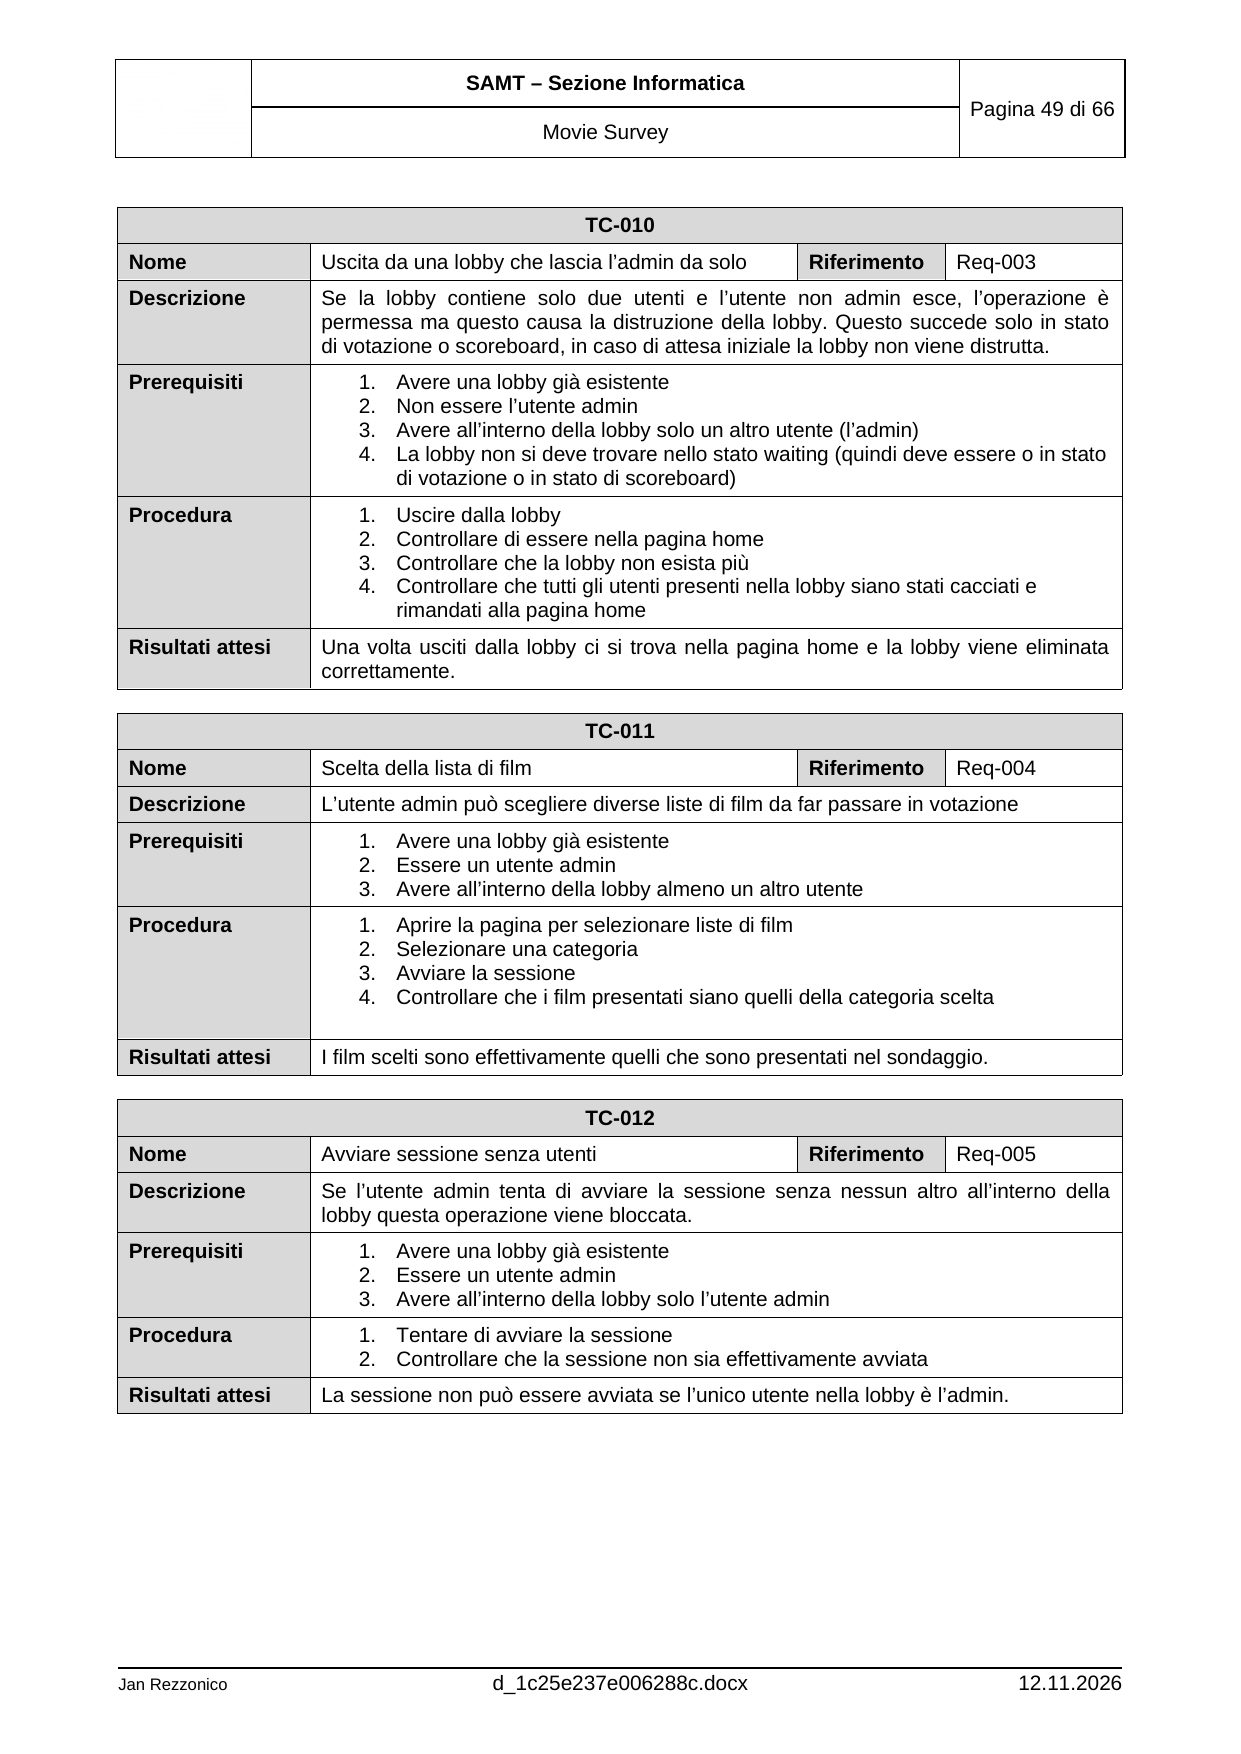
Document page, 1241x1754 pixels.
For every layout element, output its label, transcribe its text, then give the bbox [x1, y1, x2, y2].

table_cell Se la lobby contiene solo due utenti e l’utente non admin esce, l’operazione è permessa ma questo causa la distruzione della lobby. Questo succede solo in stato di votazione o scoreboard, in caso di attesa iniziale la lobby non viene distrutta. [311, 281, 1122, 364]
table_cell Req-004 [946, 750, 1122, 786]
table_header TC-010 [118, 208, 1122, 243]
table_cell Uscita da una lobby che lascia l’admin da solo [311, 244, 797, 279]
table_cell Nome [118, 244, 310, 279]
table_cell Risultati attesi [118, 629, 310, 688]
table_cell Nome [118, 1137, 310, 1172]
table_cell La sessione non può essere avviata se l’unico utente nella lobby è l’admin. [311, 1378, 1122, 1413]
table_cell Descrizione [118, 1173, 310, 1232]
table_cell Nome [118, 750, 310, 786]
table_cell Descrizione [118, 787, 310, 822]
table_cell Avere una lobby già esistente Essere un utente admin Avere all’interno della lobby almeno un altro utente [311, 823, 1122, 906]
table_cell Aprire la pagina per selezionare liste di film Selezionare una categoria Avviare la sessione Controllare che i film presentati siano quelli della categoria scelta [311, 907, 1122, 1038]
table_cell L’utente admin può scegliere diverse liste di film da far passare in votazione [311, 787, 1122, 822]
table_cell Se l’utente admin tenta di avviare la sessione senza nessun altro all’interno della lobby questa operazione viene bloccata. [311, 1173, 1122, 1232]
table_cell Avere una lobby già esistente Essere un utente admin Avere all’interno della lobby solo l’utente admin [311, 1233, 1122, 1317]
table_cell Riferimento [798, 1137, 945, 1172]
table_header TC-012 [118, 1100, 1122, 1136]
table_cell Prerequisiti [118, 1233, 310, 1317]
table_cell I film scelti sono effettivamente quelli che sono presentati nel sondaggio. [311, 1040, 1122, 1075]
table_cell Risultati attesi [118, 1040, 310, 1075]
table_cell Req-005 [946, 1137, 1122, 1172]
table_cell Avere una lobby già esistente Non essere l’utente admin Avere all’interno della lobby solo un altro utente (l’admin) La lobby non si deve trovare nello stato waiting (quindi deve essere o in stato di votazione o in stato di scoreboard) [311, 365, 1122, 496]
table_cell Avviare sessione senza utenti [311, 1137, 797, 1172]
table_cell Descrizione [118, 281, 310, 364]
table_cell Riferimento [798, 244, 945, 279]
table_header TC-011 [118, 714, 1122, 749]
picture [115, 60, 251, 157]
table_cell Prerequisiti [118, 365, 310, 496]
table_cell Procedura [118, 497, 310, 628]
table_cell Risultati attesi [118, 1378, 310, 1413]
table_cell Una volta usciti dalla lobby ci si trova nella pagina home e la lobby viene eliminata correttamente. [311, 629, 1122, 688]
table_cell Tentare di avviare la sessione Controllare che la sessione non sia effettivamente avviata [311, 1318, 1122, 1377]
table_cell Scelta della lista di film [311, 750, 797, 786]
table_cell Procedura [118, 907, 310, 1038]
table_cell Procedura [118, 1318, 310, 1377]
table_cell Riferimento [798, 750, 945, 786]
table_cell Prerequisiti [118, 823, 310, 906]
table_cell Req-003 [946, 244, 1122, 279]
